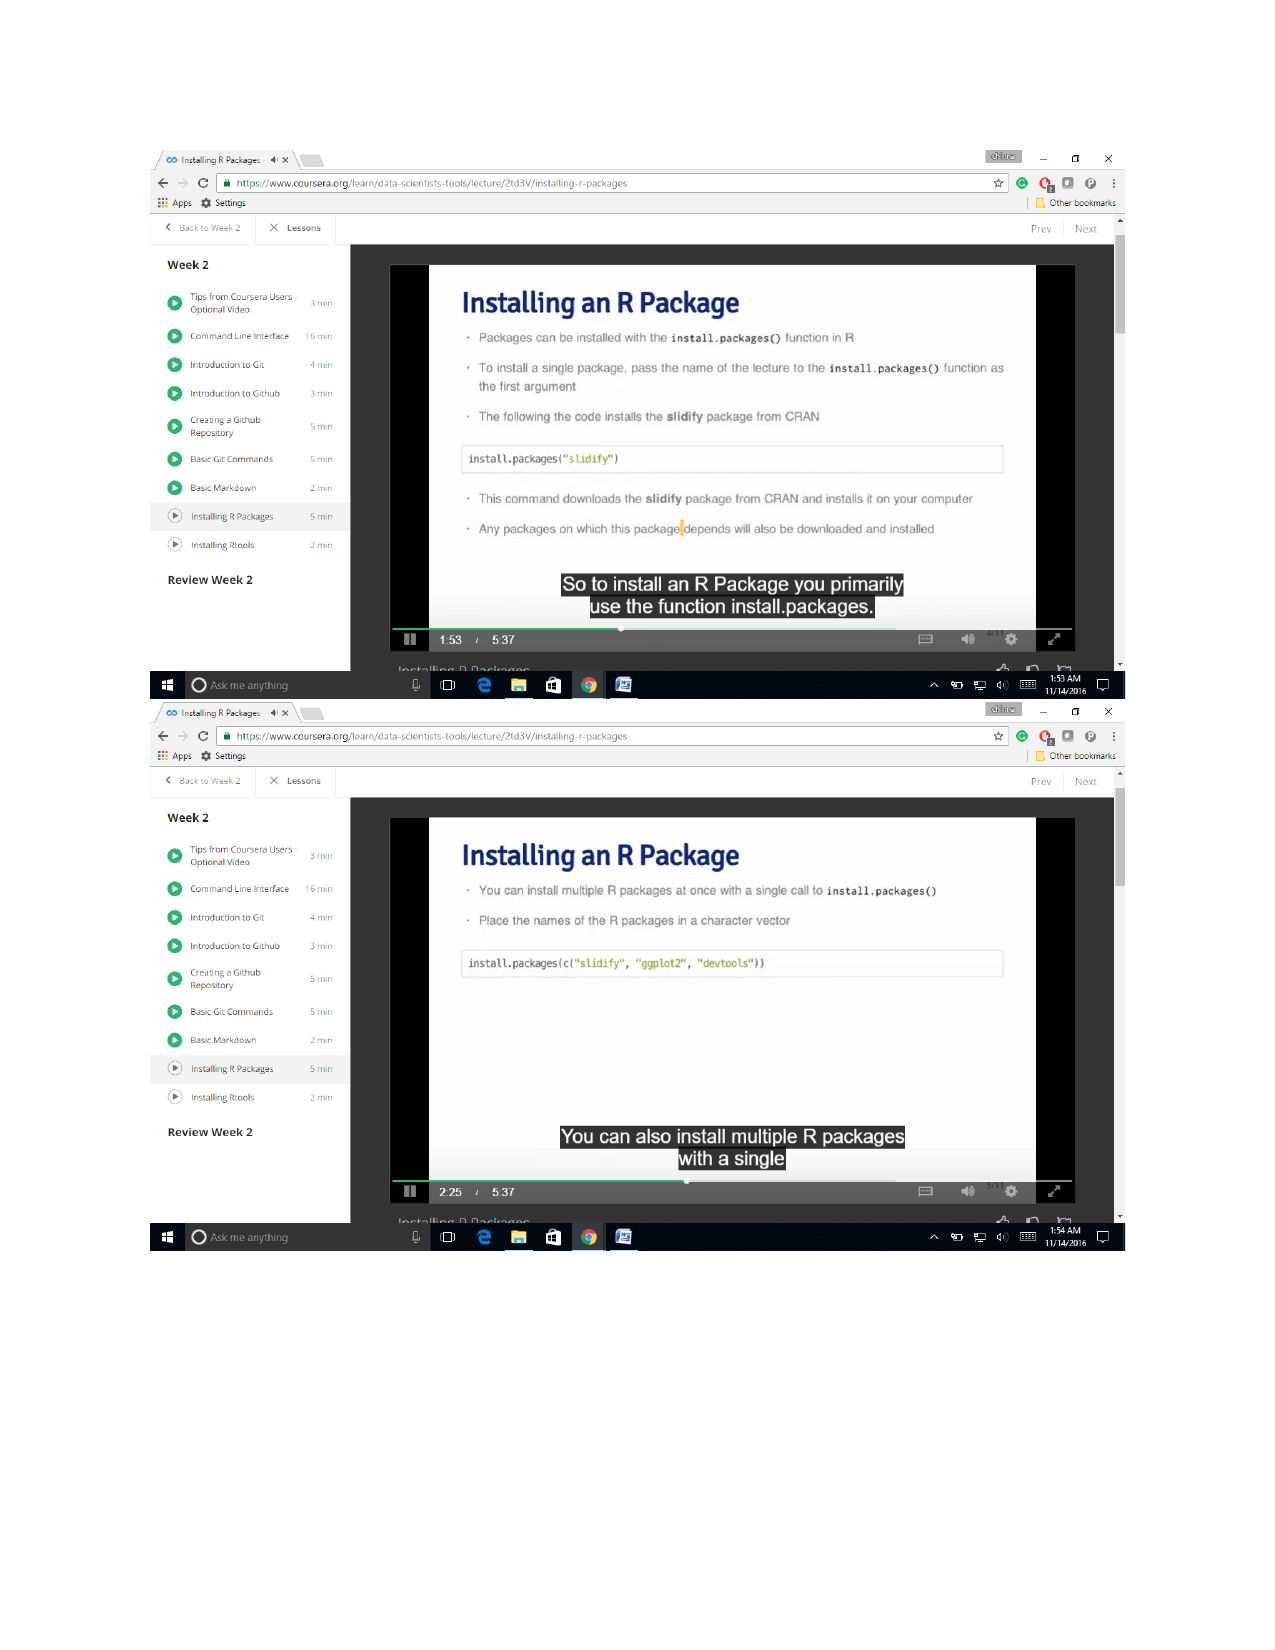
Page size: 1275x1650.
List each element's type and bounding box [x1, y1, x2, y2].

picture [150, 150, 1125, 699]
picture [150, 702, 1125, 1251]
